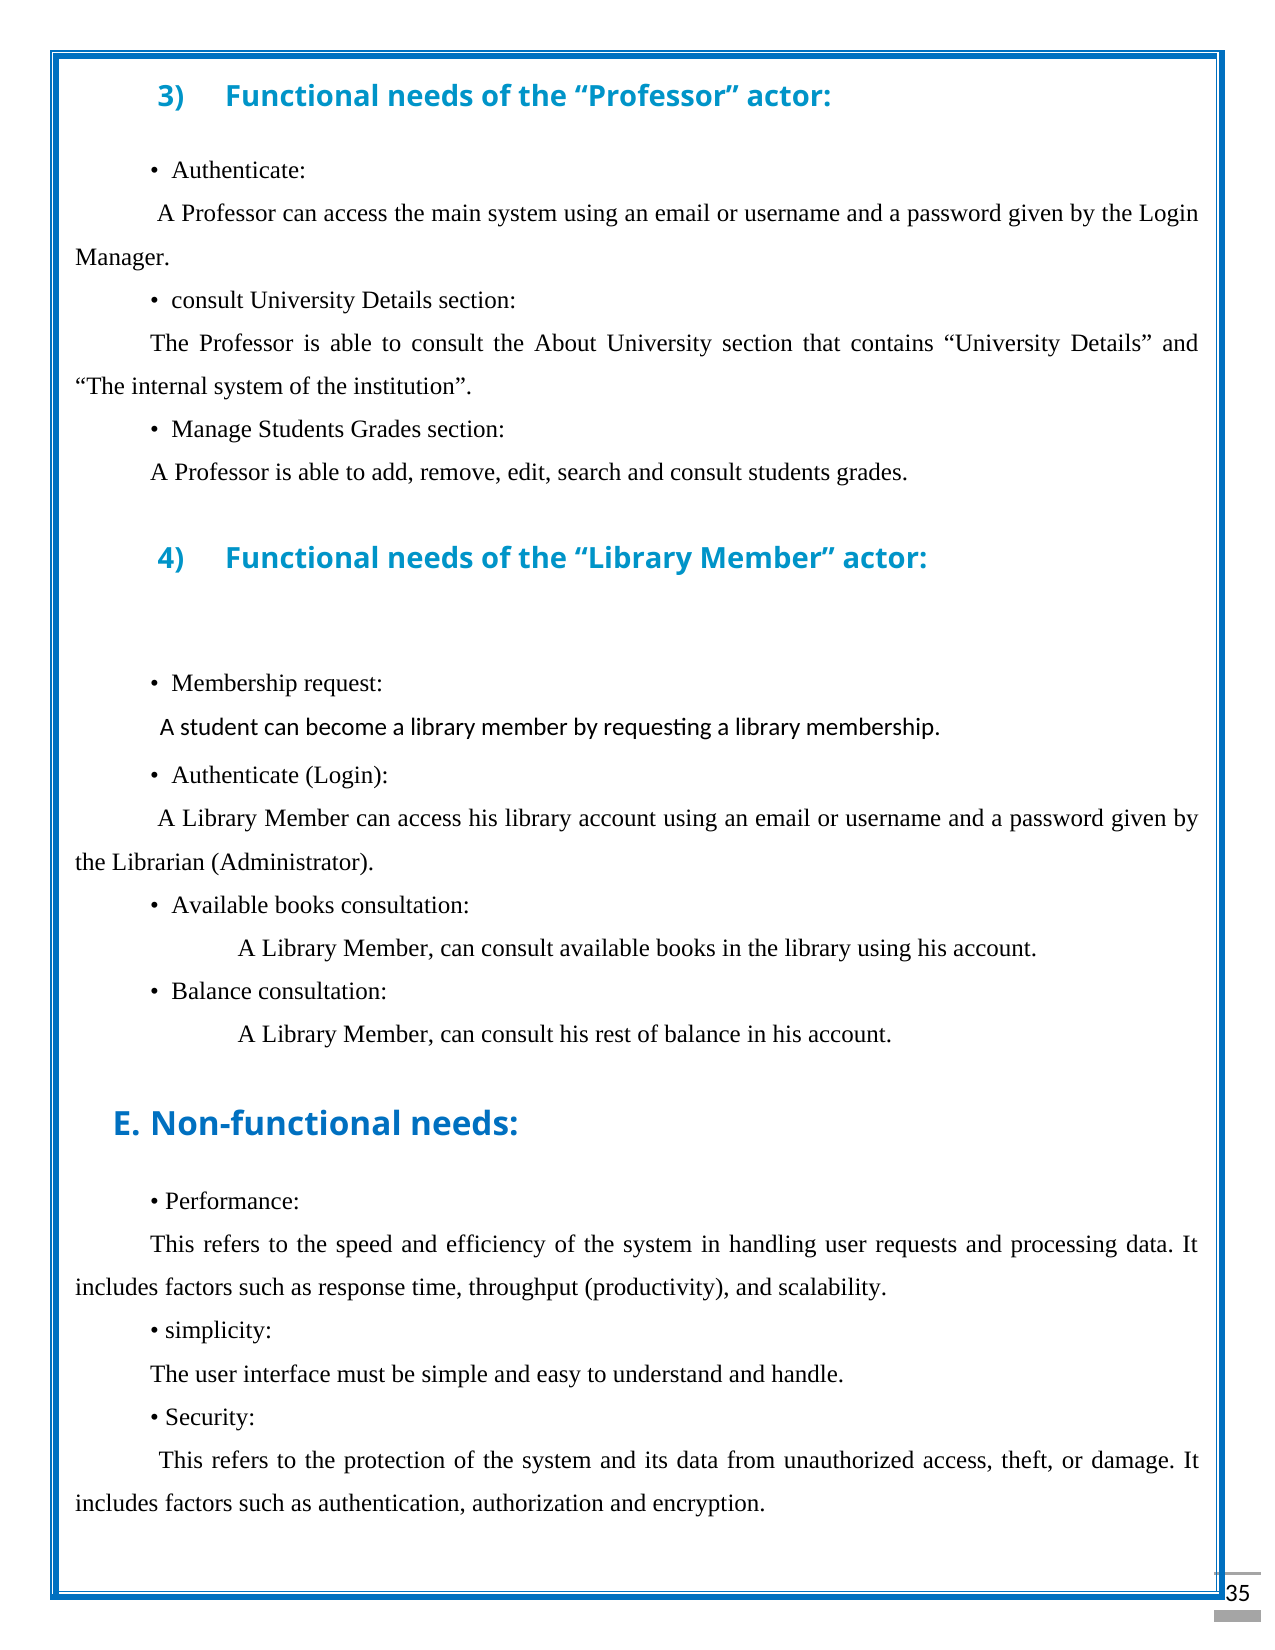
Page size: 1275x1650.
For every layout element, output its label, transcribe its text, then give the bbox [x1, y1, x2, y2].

text • Manage Students Grades section: [75, 414, 1200, 443]
text • Available books consultation: [75, 890, 1200, 918]
text • Authenticate: [75, 155, 1200, 184]
text The user interface must be simple and easy to understand and handle. [75, 1359, 1200, 1387]
text • Performance: [75, 1186, 1200, 1215]
text A Professor is able to add, remove, edit, search and consult students grades. [75, 457, 1200, 486]
text This refers to the protection of the system and its data from unauthorized access, theft, or damage. It includes factors such as authentication, authorization and encryption. [75, 1445, 1200, 1517]
subtitle Functional needs of the “Library Member” actor: [157, 538, 1200, 577]
text The Professor is able to consult the About University section that contains “University Details” and “The internal system of the institution”. [75, 328, 1200, 400]
text • Authenticate (Login): [75, 760, 1200, 789]
text • Membership request: [75, 668, 1200, 696]
text A Library Member, can consult available books in the library using his account. [75, 933, 1200, 962]
subtitle Non-functional needs: [82, 1100, 1200, 1145]
text • consult University Details section: [75, 285, 1200, 313]
text • simplicity: [75, 1316, 1200, 1344]
text A Library Member, can consult his rest of balance in his account. [75, 1019, 1200, 1048]
text A Professor can access the main system using an email or username and a password given by the Login Manager. [75, 198, 1200, 270]
text This refers to the speed and efficiency of the system in handling user requests and processing data. It includes factors such as response time, throughput (productivity), and scalability. [75, 1229, 1200, 1301]
text • Security: [75, 1402, 1200, 1431]
subtitle Functional needs of the “Professor” actor: [157, 75, 1200, 115]
text • Balance consultation: [75, 976, 1200, 1005]
text A student can become a library member by requesting a library membership. [75, 711, 1200, 741]
text A Library Member can access his library account using an email or username and a password given by the Librarian (Administrator). [75, 803, 1200, 875]
